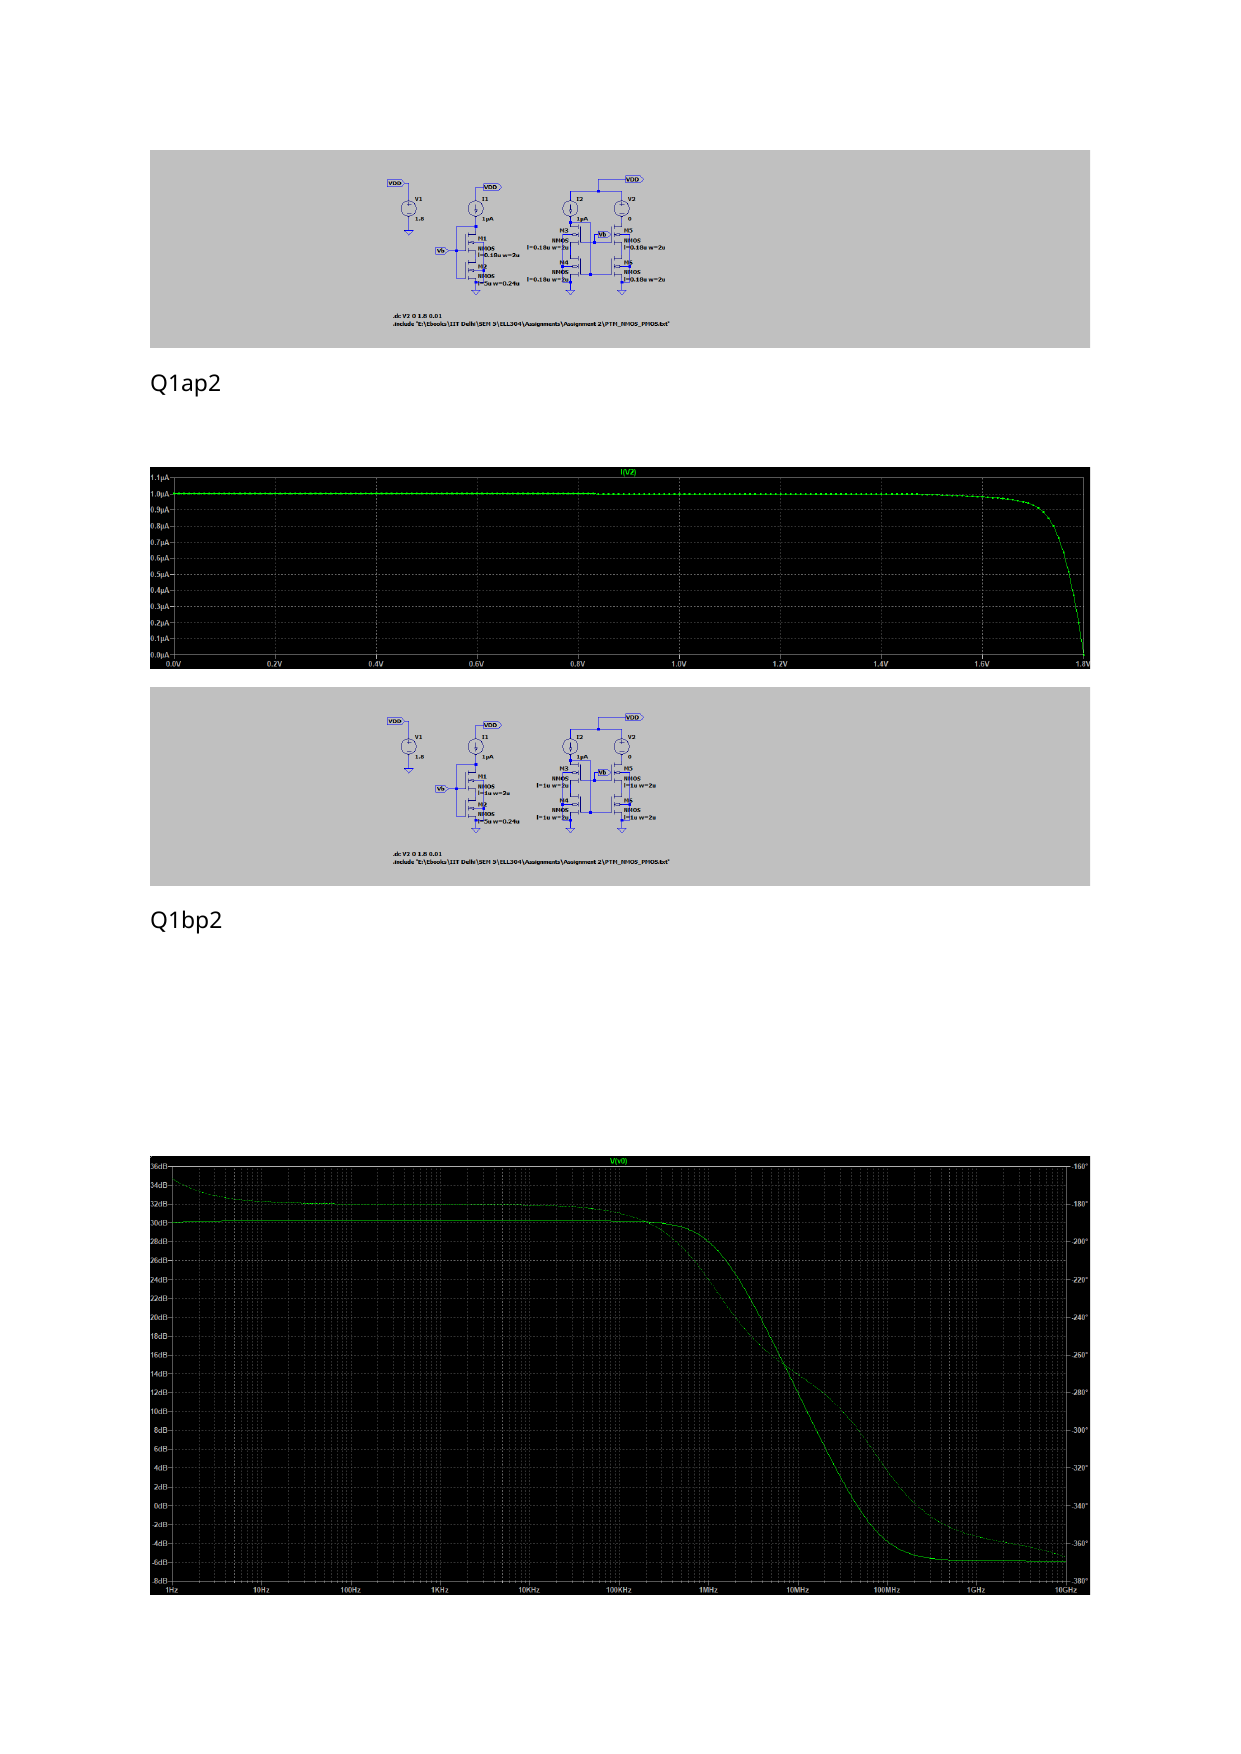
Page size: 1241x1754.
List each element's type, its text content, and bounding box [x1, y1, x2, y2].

text Q1ap2 [150, 367, 1090, 398]
picture [150, 467, 1091, 669]
picture [150, 150, 1091, 348]
picture [150, 1156, 1091, 1595]
picture [150, 687, 1091, 886]
text Q1bp2 [150, 904, 1090, 936]
